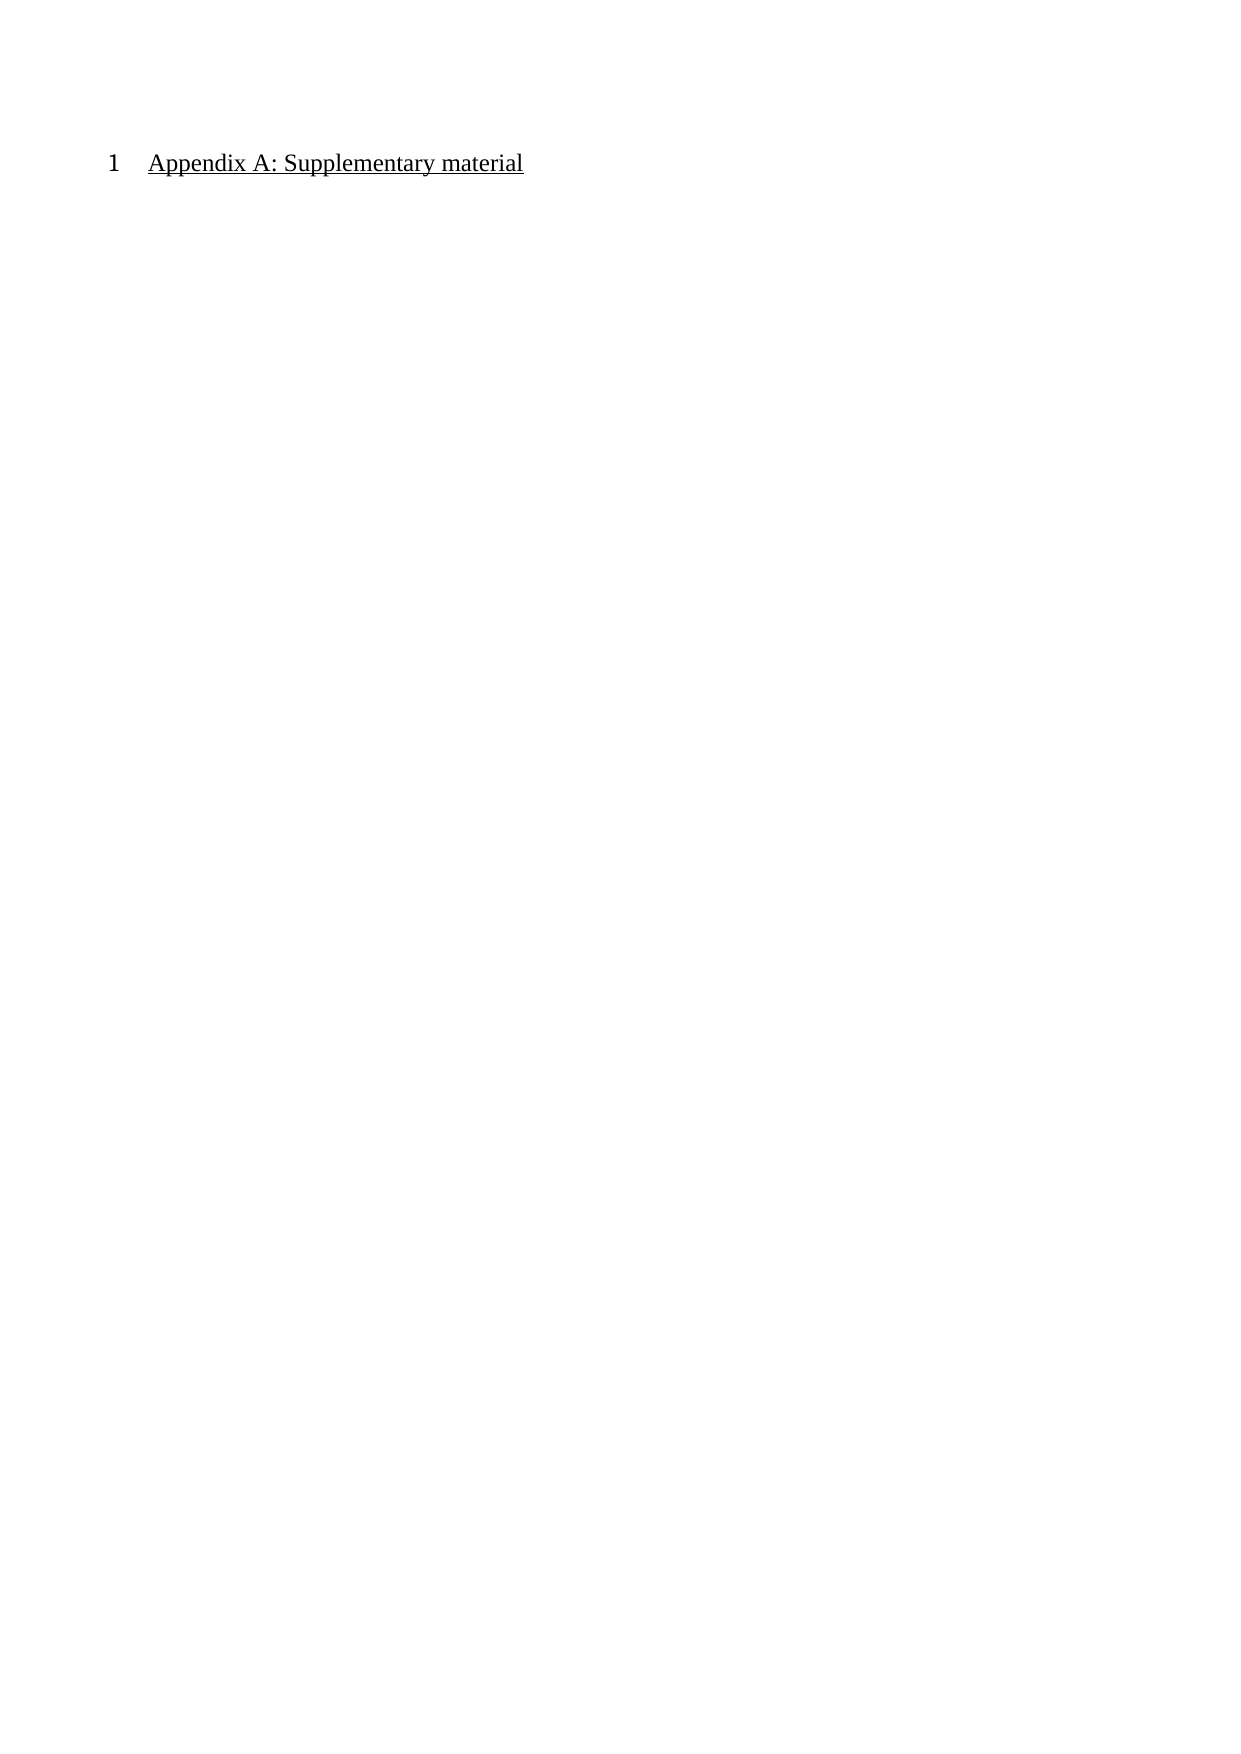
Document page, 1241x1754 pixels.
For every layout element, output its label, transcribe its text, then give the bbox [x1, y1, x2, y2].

text Appendix A: Supplementary material [148, 148, 1093, 176]
